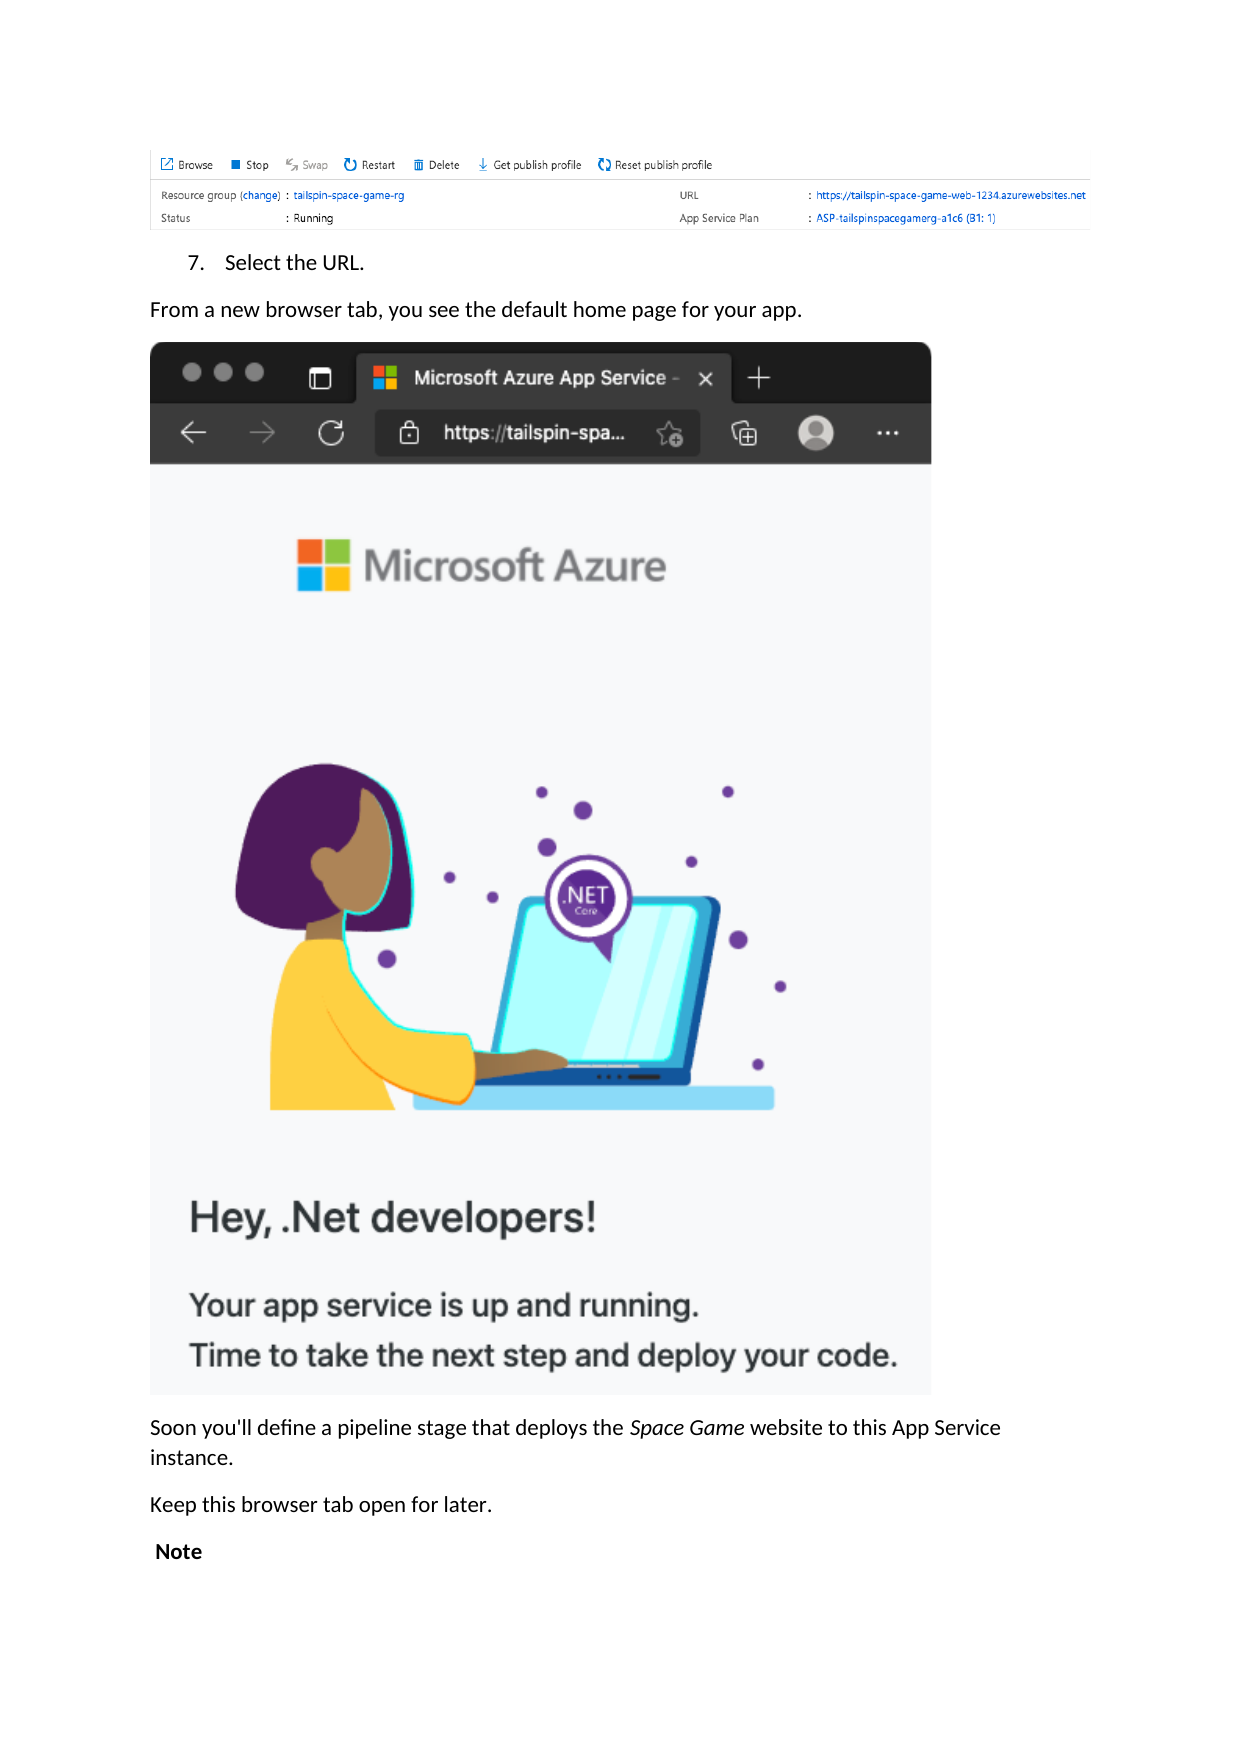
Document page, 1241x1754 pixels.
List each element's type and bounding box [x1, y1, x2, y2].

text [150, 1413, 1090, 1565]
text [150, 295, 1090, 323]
picture [150, 342, 932, 1395]
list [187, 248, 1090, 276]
picture [150, 150, 1091, 230]
